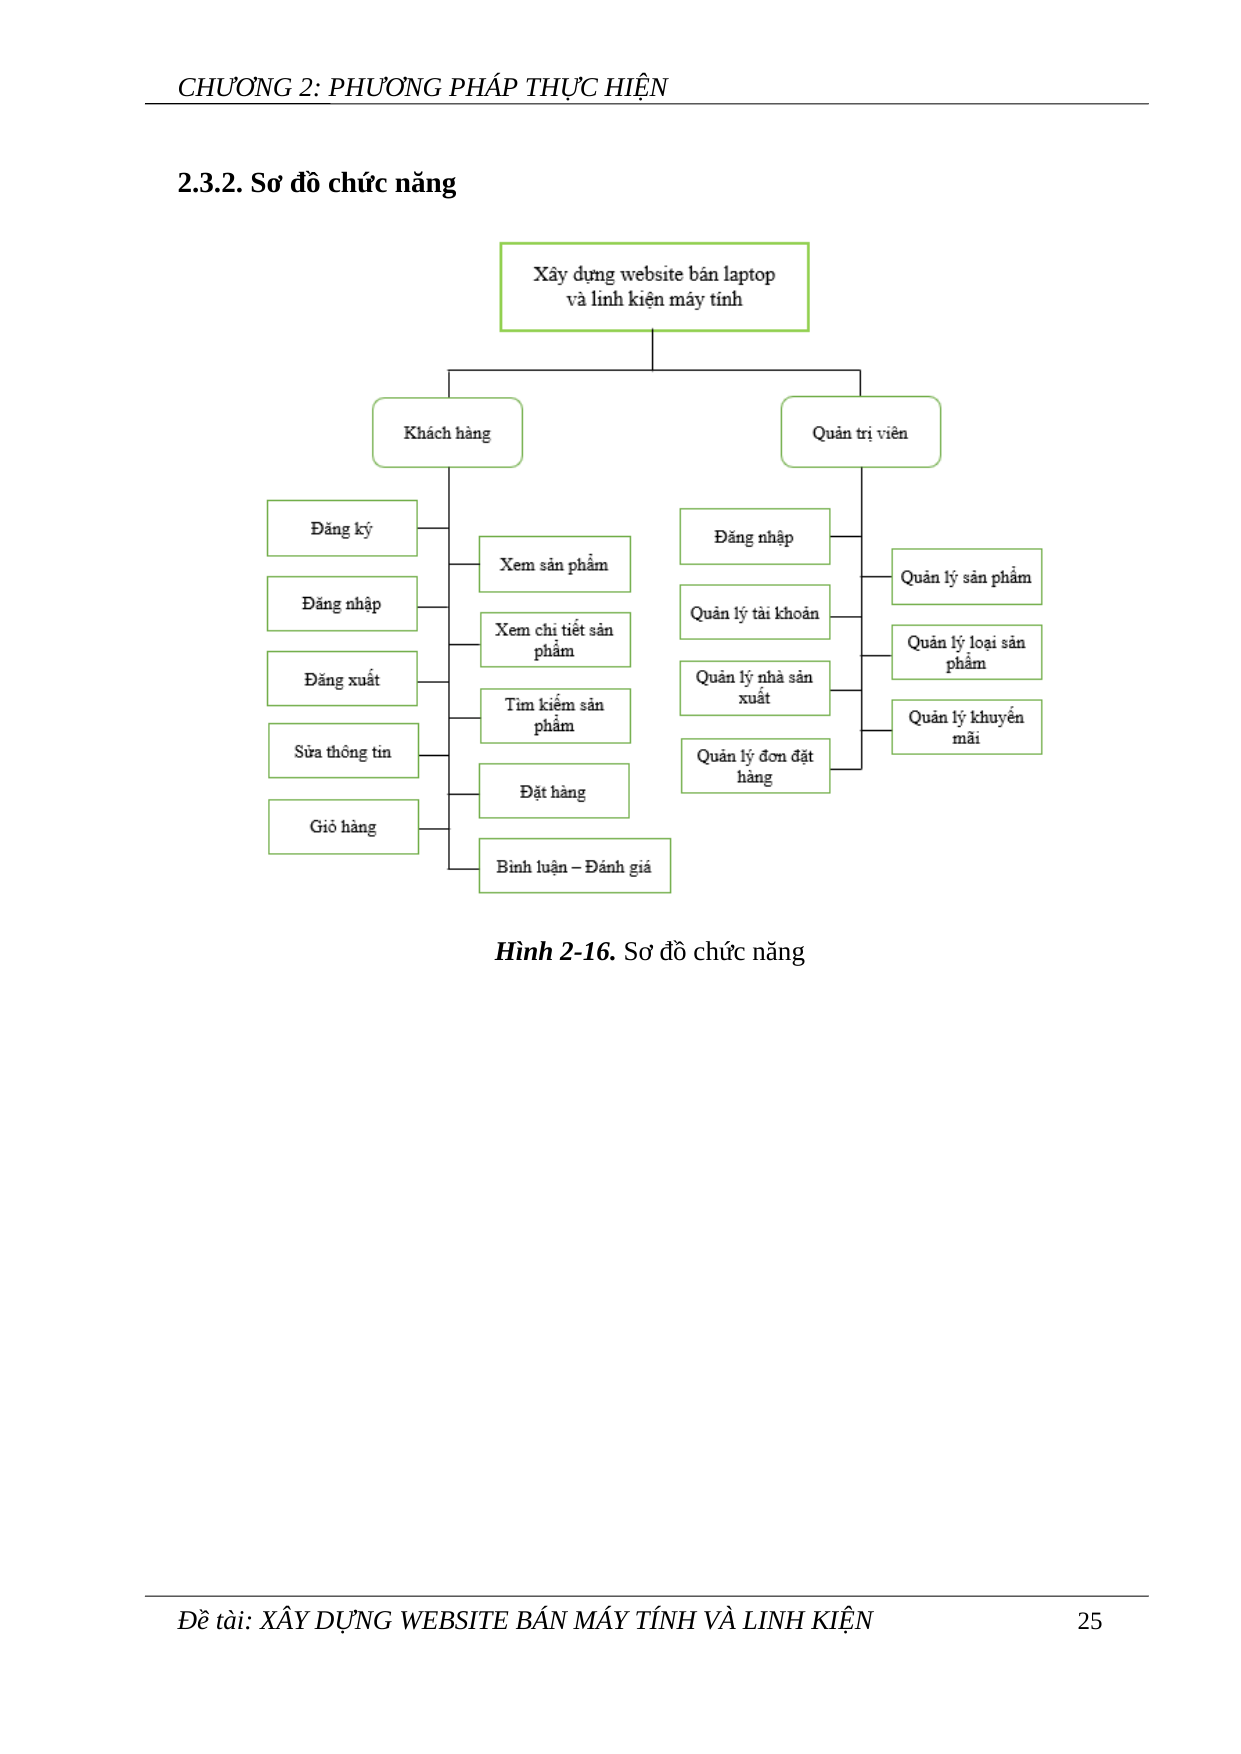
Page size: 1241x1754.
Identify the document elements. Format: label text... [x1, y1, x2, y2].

text Hình 2-16. Sơ đồ chức năng [177, 934, 1122, 966]
picture [177, 221, 1123, 913]
subtitle Sơ đồ chức năng [177, 165, 1122, 198]
